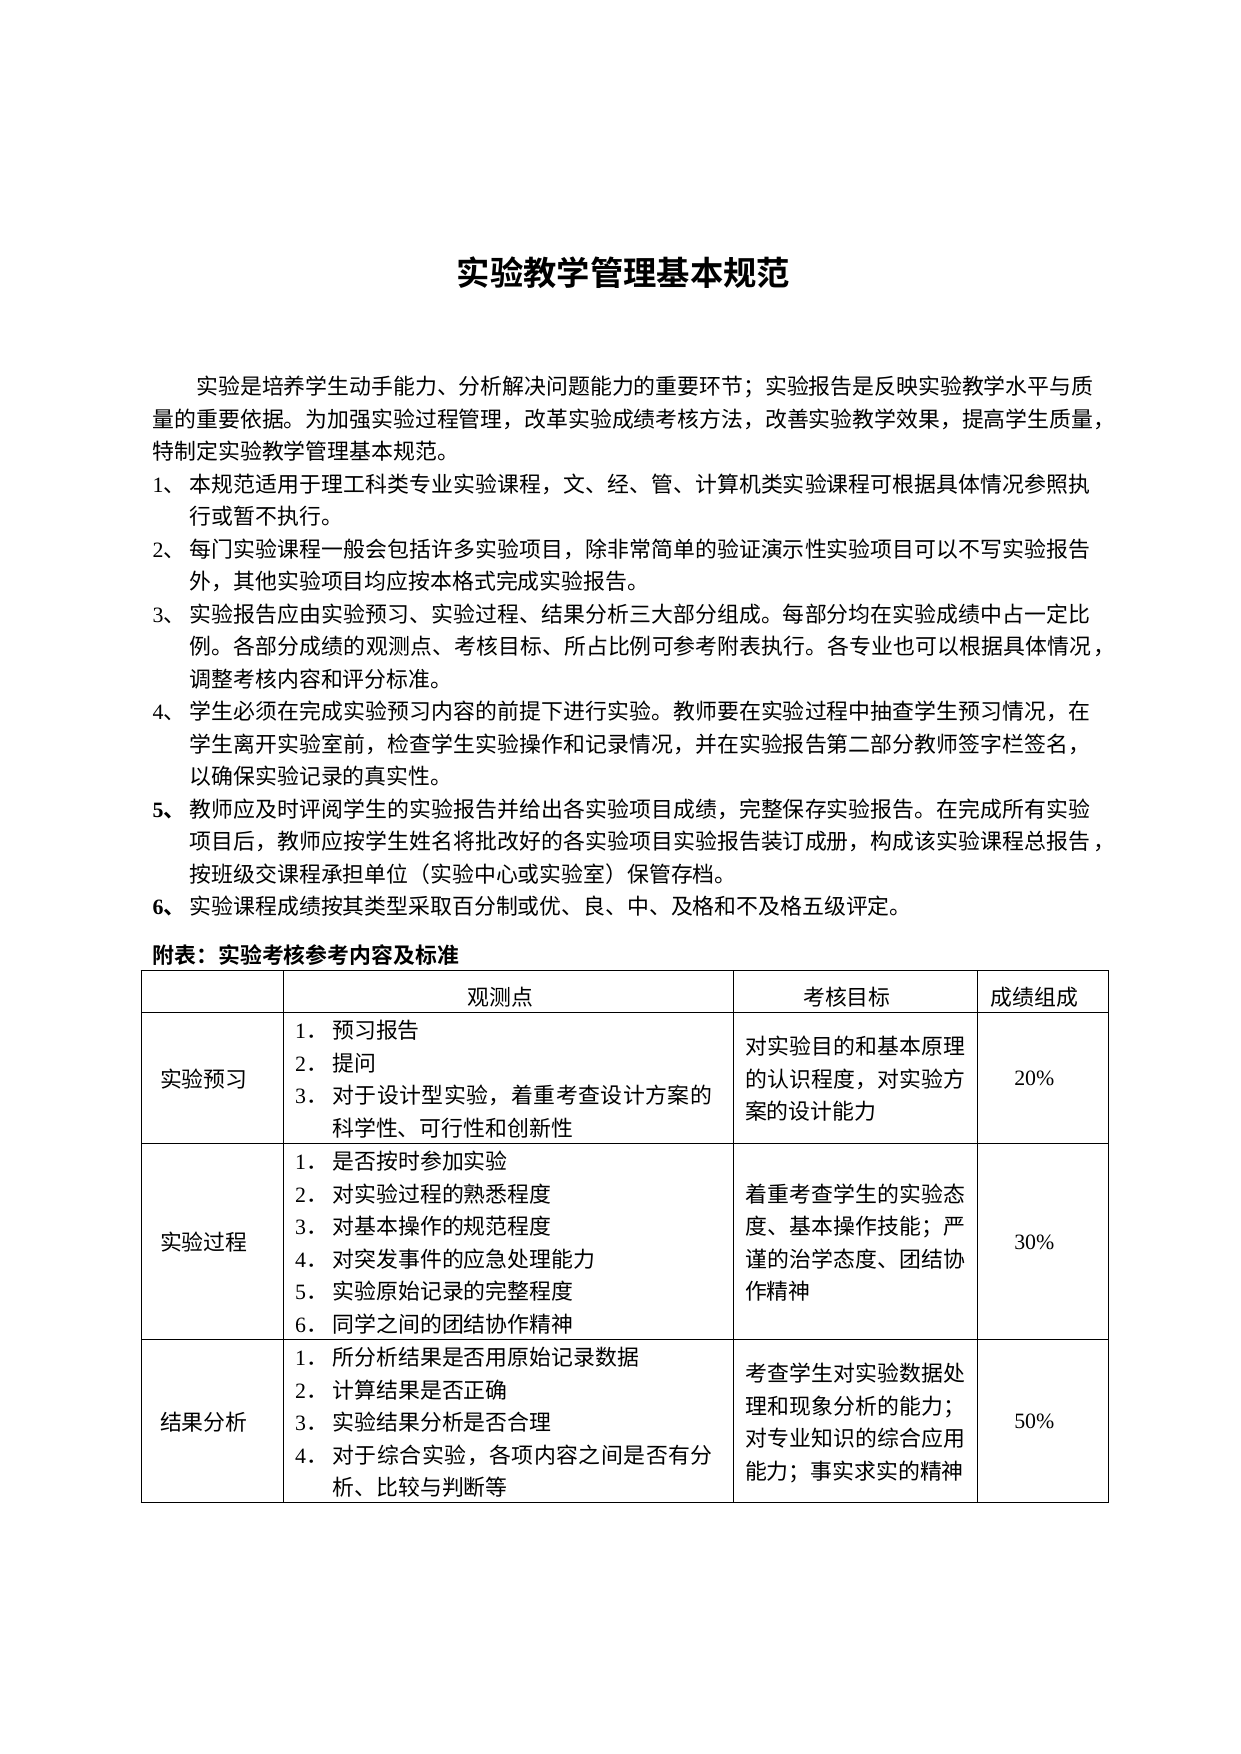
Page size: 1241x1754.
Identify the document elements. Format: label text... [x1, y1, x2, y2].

text 实验教学管理基本规范 [152, 239, 1094, 304]
table_cell 着重考查学生的实验态度、基本操作技能；严谨的治学态度、团结协作精神 [734, 1144, 977, 1339]
table_header 观测点 [284, 971, 733, 1012]
table_cell 结果分析 [142, 1340, 283, 1502]
table_cell 考查学生对实验数据处理和现象分析的能力；对专业知识的综合应用能力；事实求实的精神 [734, 1340, 977, 1502]
table_header [142, 971, 283, 1012]
list 本规范适用于理工科类专业实验课程，文、经、管、计算机类实验课程可根据具体情况参照执行或暂不执行。 [152, 466, 1094, 531]
list 教师应及时评阅学生的实验报告并给出各实验项目成绩，完整保存实验报告。在完成所有实验项目后，教师应按学生姓名将批改好的各实验项目实验报告装订成册，构成该实验课程总报告，按班级交课程承担单位（实验中心或实验室）保管存档。 [152, 791, 1094, 889]
list 实验课程成绩按其类型采取百分制或优、良、中、及格和不及格五级评定。 [152, 889, 1094, 921]
table_cell 预习报告 提问 对于设计型实验，着重考查设计方案的科学性、可行性和创新性 [284, 1013, 733, 1143]
table_cell 20% [978, 1013, 1108, 1143]
text 实验是培养学生动手能力、分析解决问题能力的重要环节；实验报告是反映实验教学水平与质量的重要依据。为加强实验过程管理，改革实验成绩考核方法，改善实验教学效果，提高学生质量，特制定实验教学管理基本规范。 [152, 369, 1094, 466]
table_cell 50% [978, 1340, 1108, 1502]
table_cell 是否按时参加实验 对实验过程的熟悉程度 对基本操作的规范程度 对突发事件的应急处理能力 实验原始记录的完整程度 同学之间的团结协作精神 [284, 1144, 733, 1339]
table_cell 对实验目的和基本原理的认识程度，对实验方案的设计能力 [734, 1013, 977, 1143]
text 附表：实验考核参考内容及标准 [152, 937, 1094, 970]
list 实验报告应由实验预习、实验过程、结果分析三大部分组成。每部分均在实验成绩中占一定比例。各部分成绩的观测点、考核目标、所占比例可参考附表执行。各专业也可以根据具体情况，调整考核内容和评分标准。 [152, 596, 1094, 694]
table_cell 实验过程 [142, 1144, 283, 1339]
table_cell 所分析结果是否用原始记录数据 计算结果是否正确 实验结果分析是否合理 对于综合实验，各项内容之间是否有分析、比较与判断等 [284, 1340, 733, 1502]
table_cell 实验预习 [142, 1013, 283, 1143]
table_cell 30% [978, 1144, 1108, 1339]
list 学生必须在完成实验预习内容的前提下进行实验。教师要在实验过程中抽查学生预习情况，在学生离开实验室前，检查学生实验操作和记录情况，并在实验报告第二部分教师签字栏签名，以确保实验记录的真实性。 [152, 694, 1094, 791]
table_header 考核目标 [734, 971, 977, 1012]
table_header 成绩组成 [978, 971, 1108, 1012]
list 每门实验课程一般会包括许多实验项目，除非常简单的验证演示性实验项目可以不写实验报告外，其他实验项目均应按本格式完成实验报告。 [152, 531, 1094, 596]
